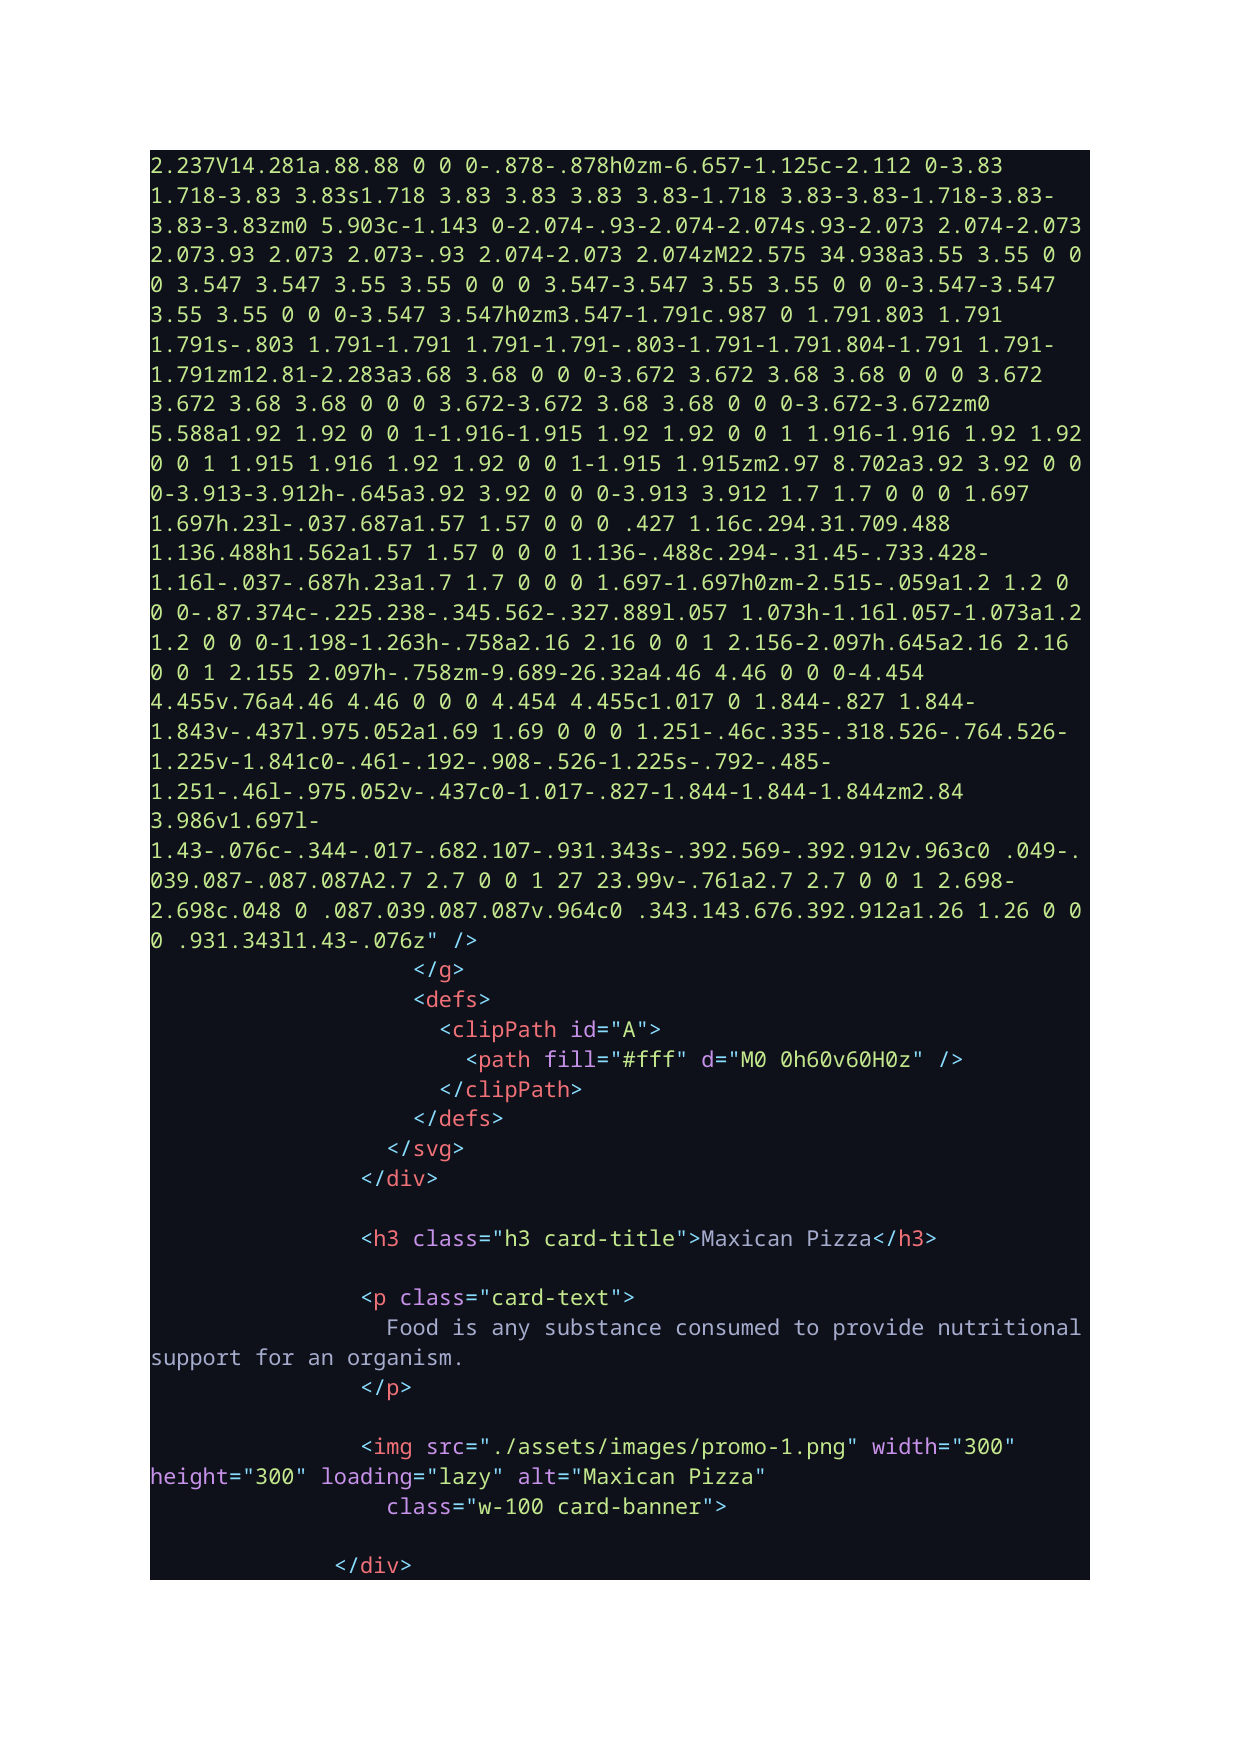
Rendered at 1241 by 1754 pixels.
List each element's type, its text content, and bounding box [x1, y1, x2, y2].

text </defs> [150, 1103, 1090, 1133]
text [150, 150, 1090, 954]
text </svg> [150, 1133, 1090, 1163]
text </div> [150, 1550, 1090, 1580]
text </clipPath> [150, 1073, 1090, 1103]
text </g> [150, 954, 1090, 984]
text <img src="./assets/images/promo-1.png" width="300" height="300" loading="lazy" alt="Maxican Pizza" [150, 1431, 1090, 1491]
text <defs> [150, 984, 1090, 1014]
text </p> [150, 1371, 1090, 1401]
text <clipPath id="A"> [150, 1014, 1090, 1044]
text <h3 class="h3 card-title">Maxican Pizza</h3> [150, 1222, 1090, 1252]
text class="w-100 card-banner"> [150, 1491, 1090, 1520]
text <p class="card-text"> [150, 1282, 1090, 1312]
text Food is any substance consumed to provide nutritional support for an organism. [150, 1312, 1090, 1371]
text </div> [150, 1163, 1090, 1193]
text <path fill="#fff" d="M0 0h60v60H0z" /> [150, 1044, 1090, 1073]
